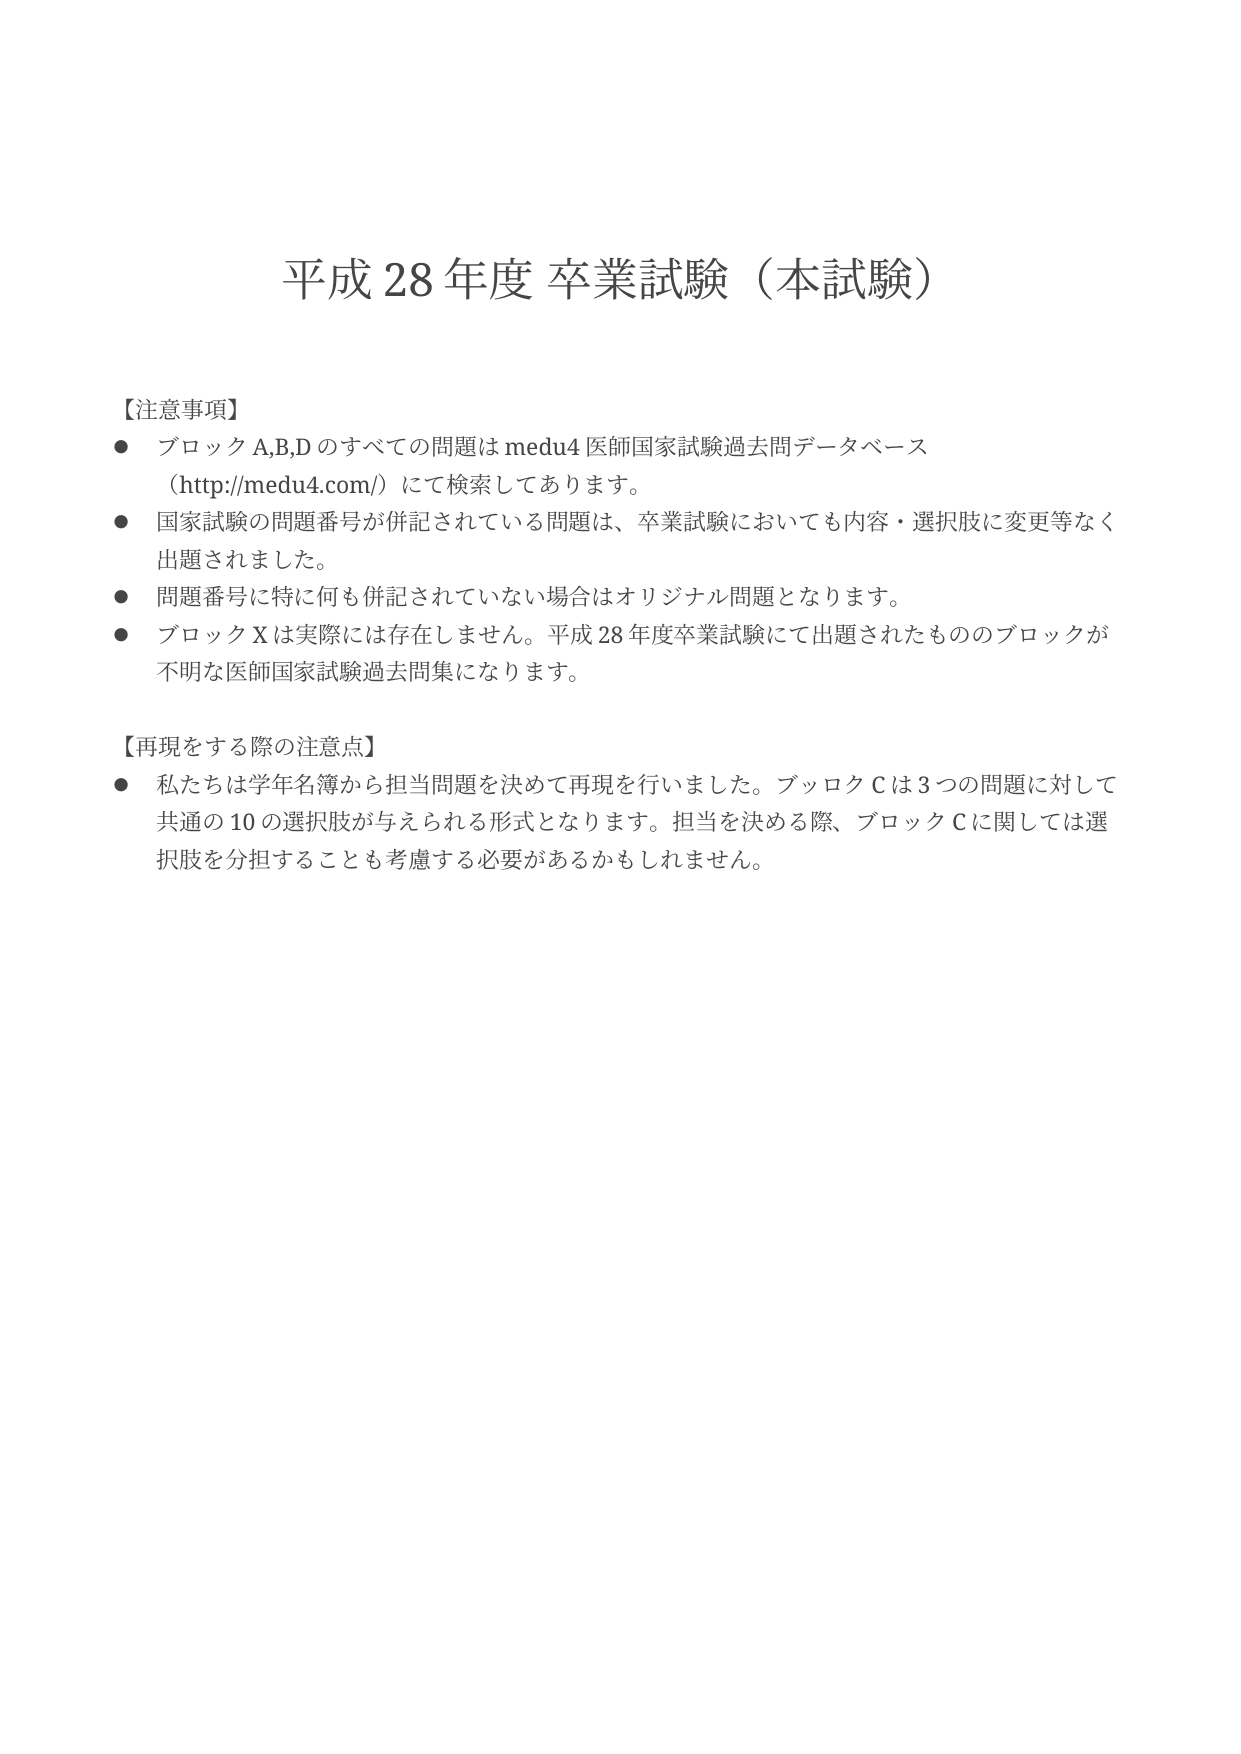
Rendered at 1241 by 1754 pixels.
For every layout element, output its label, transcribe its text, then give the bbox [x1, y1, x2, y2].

list 国家試験の問題番号が併記されている問題は、卒業試験においても内容・選択肢に変更等なく出題されました。 [112, 502, 1128, 577]
list 問題番号に特に何も併記されていない場合はオリジナル問題となります。 [112, 577, 1128, 614]
text 【再現をする際の注意点】 [112, 727, 1128, 764]
text 平成28年度 卒業試験（本試験） [112, 239, 1128, 314]
list ブロックA,B,Dのすべての問題はmedu4 医師国家試験過去問データベース（http://medu4.com/）にて検索してあります。 [112, 427, 1128, 502]
list ブロックXは実際には存在しません。平成28年度卒業試験にて出題されたもののブロックが不明な医師国家試験過去問集になります。 [112, 614, 1128, 689]
text 【注意事項】 [112, 389, 1128, 427]
list 私たちは学年名簿から担当問題を決めて再現を行いました。ブッロクCは3つの問題に対して共通の10の選択肢が与えられる形式となります。担当を決める際、ブロックCに関しては選択肢を分担することも考慮する必要があるかもしれません。 [112, 764, 1128, 877]
